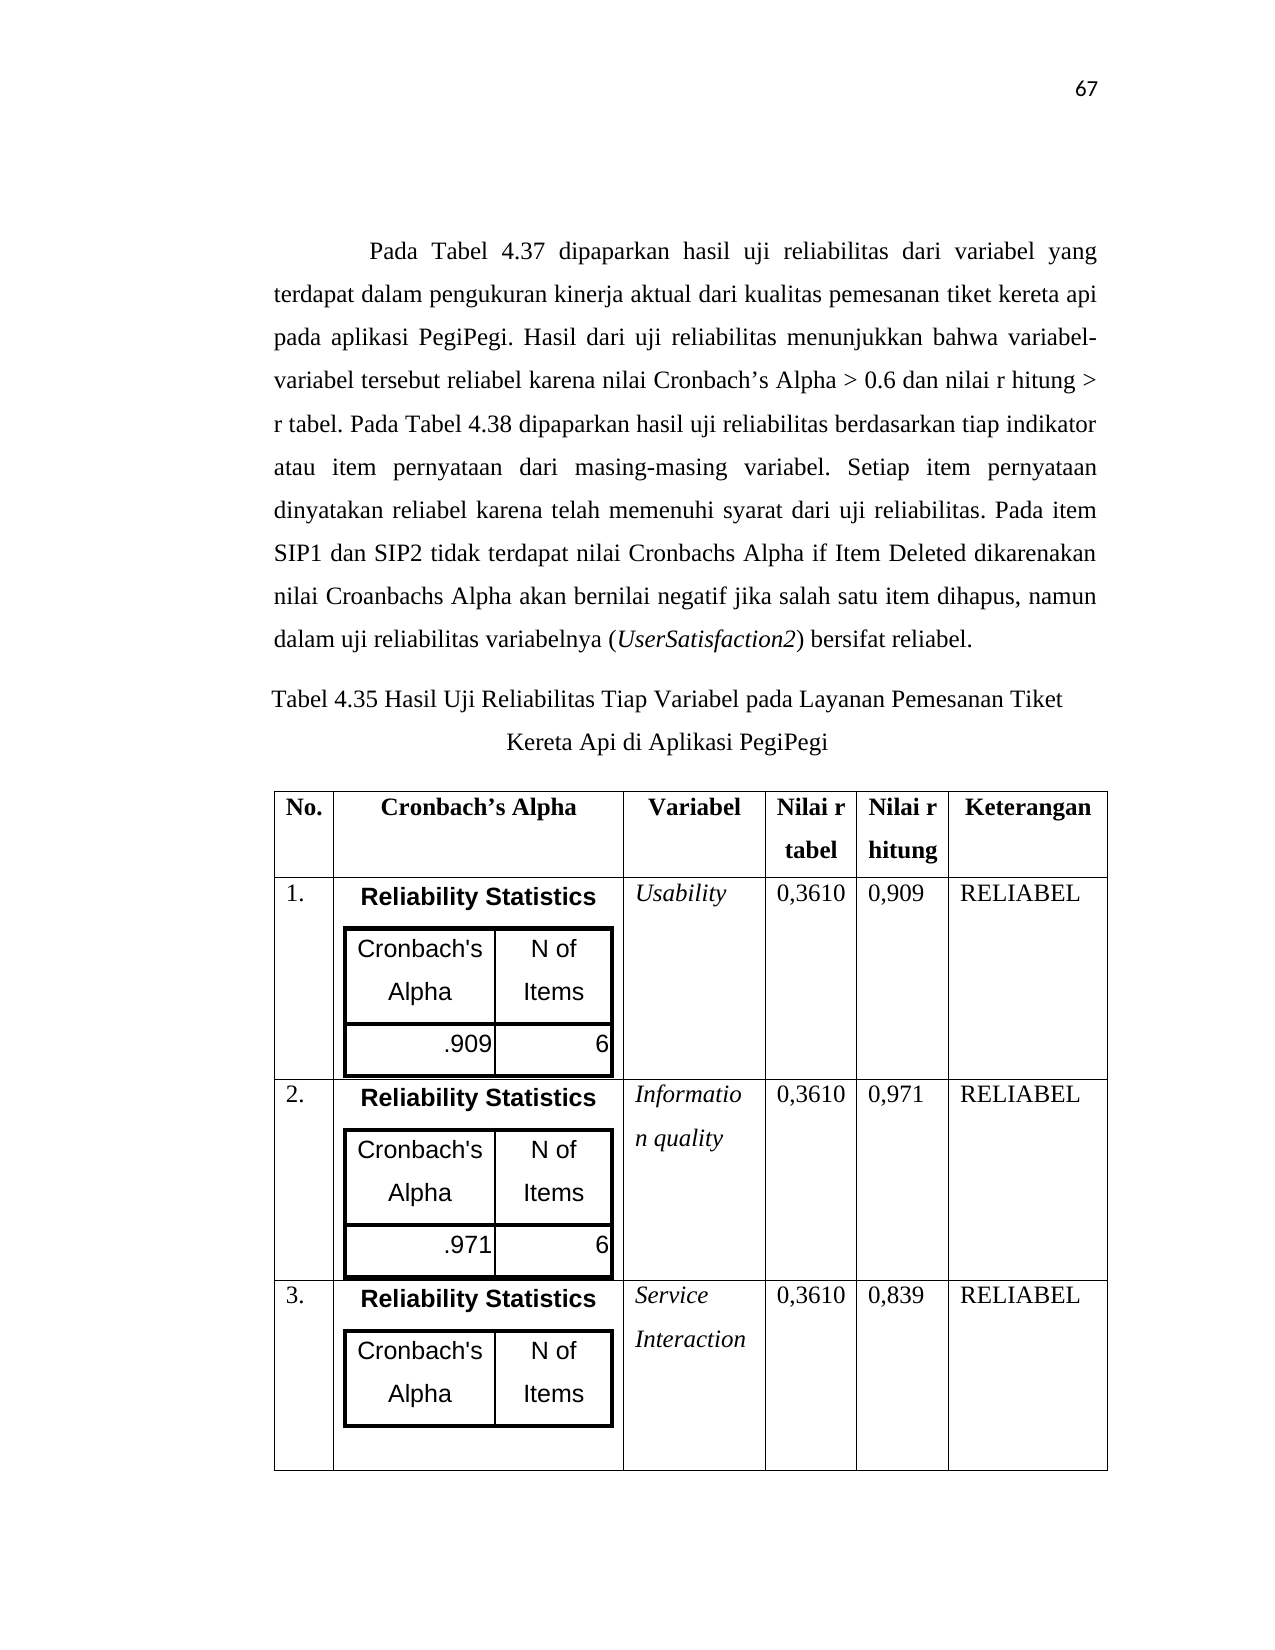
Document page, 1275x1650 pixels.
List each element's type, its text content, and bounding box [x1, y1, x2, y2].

text Pada Tabel 4.37 dipaparkan hasil uji reliabilitas dari variabel yang terdapat dalam pengukuran kinerja aktual dari kualitas pemesanan tiket kereta api pada aplikasi PegiPegi. Hasil dari uji reliabilitas menunjukkan bahwa variabel-variabel tersebut reliabel karena nilai Cronbach’s Alpha > 0.6 dan nilai r hitung > r tabel. Pada Tabel 4.38 dipaparkan hasil uji reliabilitas berdasarkan tiap indikator atau item pernyataan dari masing-masing variabel. Setiap item pernyataan dinyatakan reliabel karena telah memenuhi syarat dari uji reliabilitas. Pada item SIP1 dan SIP2 tidak terdapat nilai Cronbachs Alpha if Item Deleted dikarenakan nilai Croanbachs Alpha akan bernilai negatif jika salah satu item dihapus, namun dalam uji reliabilitas variabelnya (UserSatisfaction2) bersifat reliabel. [274, 236, 1098, 653]
table_cell 0,971 [857, 1080, 948, 1279]
table_cell RELIABEL [949, 878, 1107, 1078]
table_cell RELIABEL [949, 1080, 1107, 1279]
table_cell Usability [624, 878, 765, 1078]
table_cell 0,3610 [766, 878, 856, 1078]
table_cell 1. [275, 878, 333, 1078]
table_cell [612, 878, 623, 1078]
table_cell Information quality [624, 1080, 765, 1279]
table_header Nilai r hitung [857, 792, 948, 877]
table_cell 0,3610 [766, 1080, 856, 1279]
table_header Nilai r tabel [766, 792, 856, 877]
table_cell RELIABEL [949, 1281, 1107, 1470]
table_header Cronbach’s Alpha [334, 792, 623, 877]
table_cell Service Interaction [624, 1281, 765, 1470]
table_cell 0,3610 [766, 1281, 856, 1470]
table_cell 3. [275, 1281, 333, 1470]
table_cell [612, 1080, 623, 1279]
table_header No. [275, 792, 333, 877]
table_cell [334, 1281, 623, 1470]
table_cell 0,839 [857, 1281, 948, 1470]
table_header Variabel [624, 792, 765, 877]
table_cell 2. [275, 1080, 333, 1279]
table_header Keterangan [949, 792, 1107, 877]
table_cell 0,909 [857, 878, 948, 1078]
table_cell [334, 878, 345, 1078]
table_cell [334, 1080, 345, 1279]
